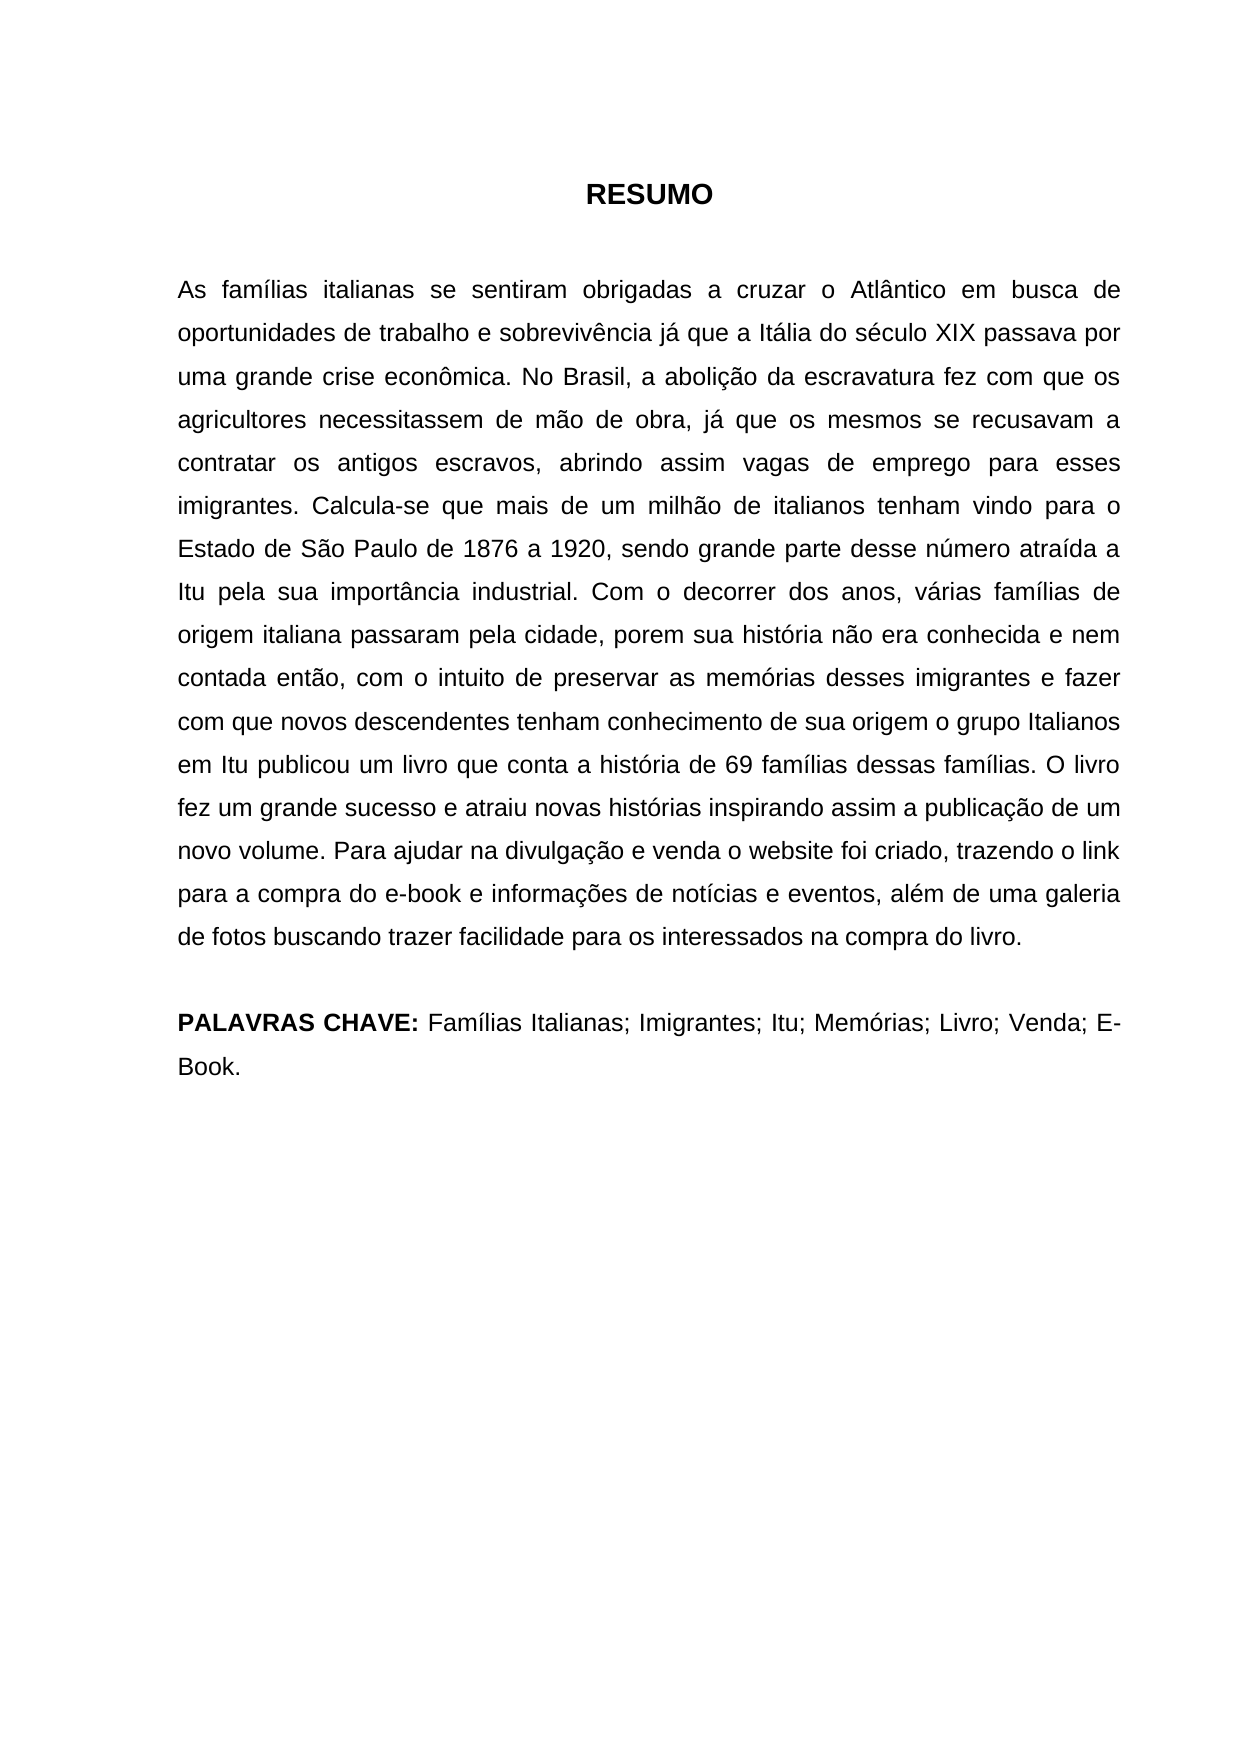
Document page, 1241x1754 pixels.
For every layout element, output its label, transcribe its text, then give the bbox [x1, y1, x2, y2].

text As famílias italianas se sentiram obrigadas a cruzar o Atlântico em busca de oportunidades de trabalho e sobrevivência já que a Itália do século XIX passava por uma grande crise econômica. No Brasil, a abolição da escravatura fez com que os agricultores necessitassem de mão de obra, já que os mesmos se recusavam a contratar os antigos escravos, abrindo assim vagas de emprego para esses imigrantes. Calcula-se que mais de um milhão de italianos tenham vindo para o Estado de São Paulo de 1876 a 1920, sendo grande parte desse número atraída a Itu pela sua importância industrial. Com o decorrer dos anos, várias famílias de origem italiana passaram pela cidade, porem sua história não era conhecida e nem contada então, com o intuito de preservar as memórias desses imigrantes e fazer com que novos descendentes tenham conhecimento de sua origem o grupo Italianos em Itu publicou um livro que conta a história de 69 famílias dessas famílias. O livro fez um grande sucesso e atraiu novas histórias inspirando assim a publicação de um novo volume. Para ajudar na divulgação e venda o website foi criado, trazendo o link para a compra do e-book e informações de notícias e eventos, além de uma galeria de fotos buscando trazer facilidade para os interessados na compra do livro. [177, 275, 1122, 951]
text PALAVRAS CHAVE: Famílias Italianas; Imigrantes; Itu; Memórias; Livro; Venda; E-Book. [177, 1008, 1122, 1080]
text RESUMO [177, 177, 1122, 211]
